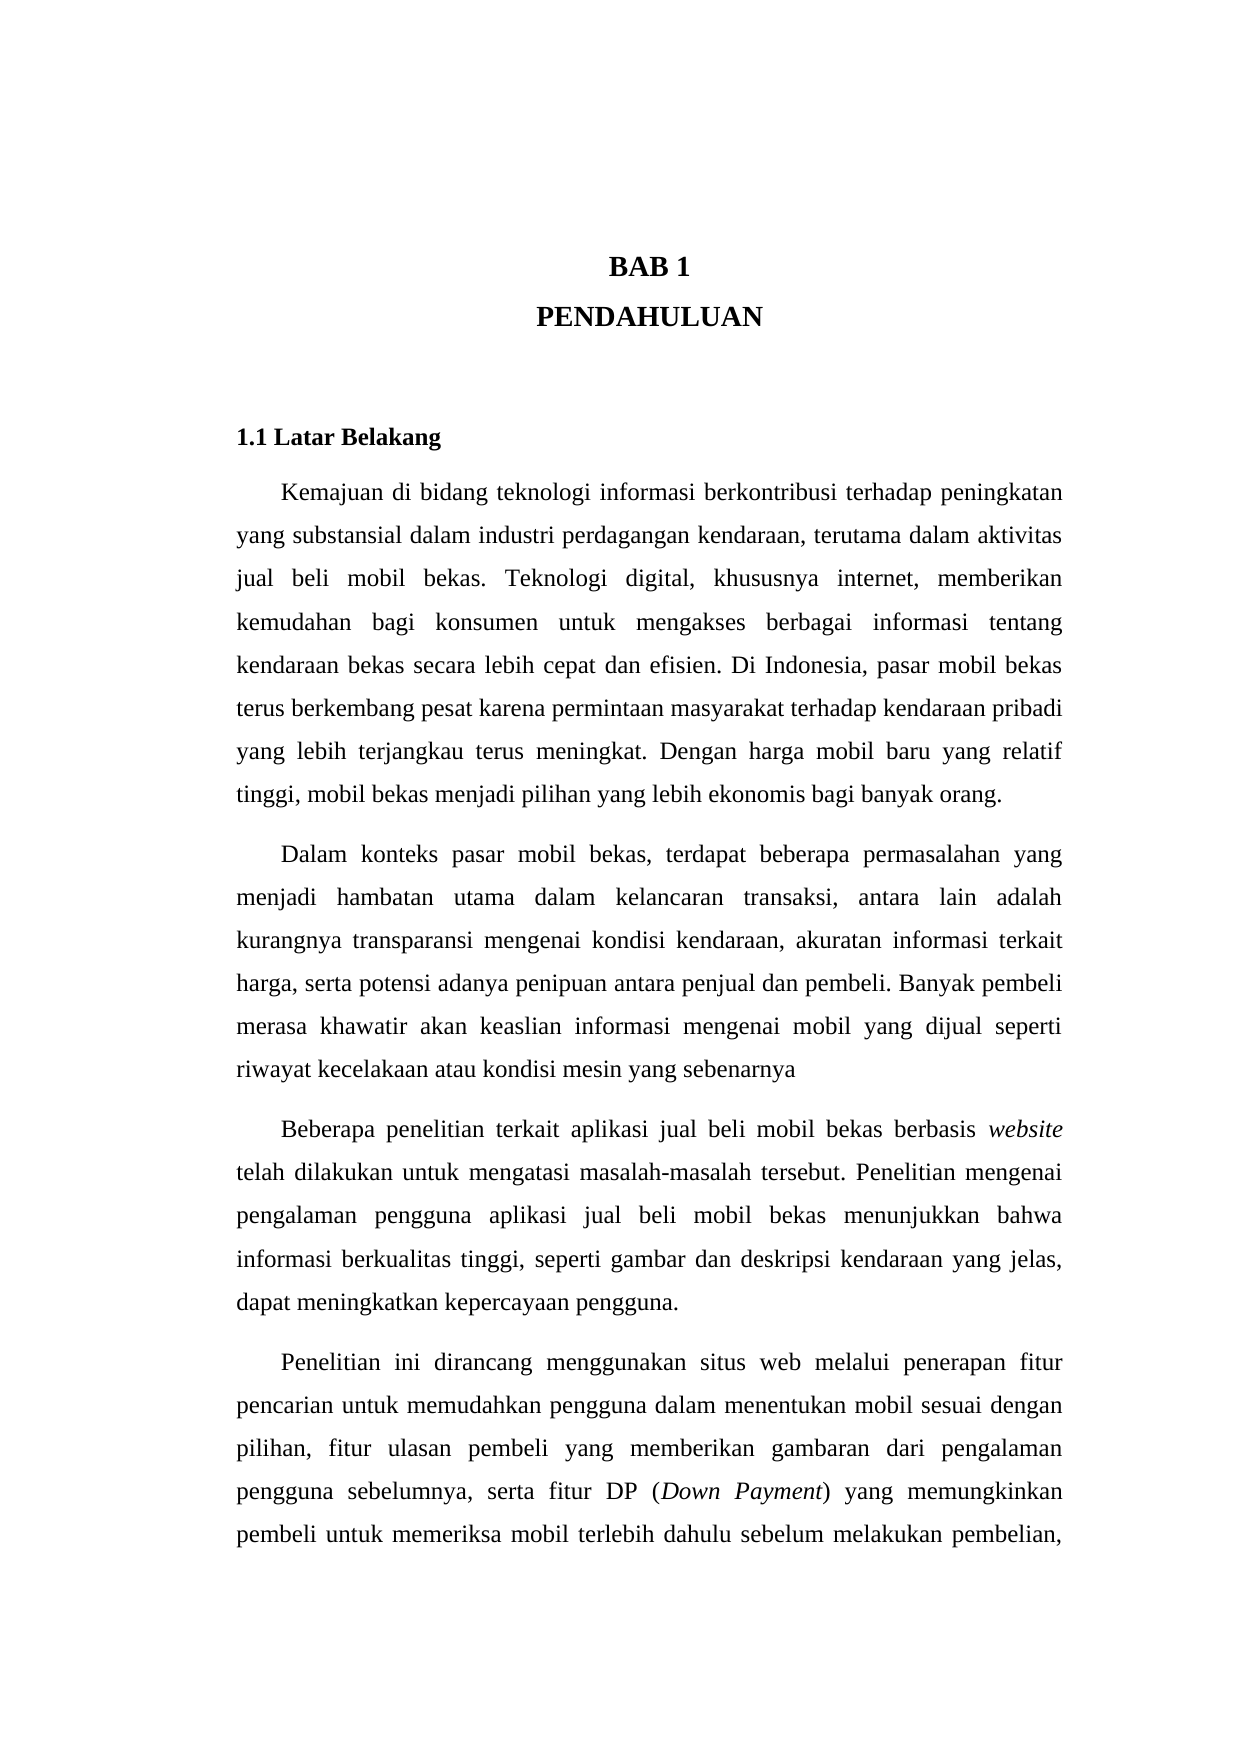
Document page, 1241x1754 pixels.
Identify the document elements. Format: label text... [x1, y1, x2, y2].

text Kemajuan di bidang teknologi informasi berkontribusi terhadap peningkatan yang substansial dalam industri perdagangan kendaraan, terutama dalam aktivitas jual beli mobil bekas. Teknologi digital, khususnya internet, memberikan kemudahan bagi konsumen untuk mengakses berbagai informasi tentang kendaraan bekas secara lebih cepat dan efisien. Di Indonesia, pasar mobil bekas terus berkembang pesat karena permintaan masyarakat terhadap kendaraan pribadi yang lebih terjangkau terus meningkat. Dengan harga mobil baru yang relatif tinggi, mobil bekas menjadi pilihan yang lebih ekonomis bagi banyak orang. [236, 477, 1063, 808]
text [236, 1347, 1063, 1548]
subtitle 1.1 Latar Belakang [236, 422, 1063, 450]
subtitle BAB 1 PENDAHULUAN [236, 249, 1063, 333]
text Dalam konteks pasar mobil bekas, terdapat beberapa permasalahan yang menjadi hambatan utama dalam kelancaran transaksi, antara lain adalah kurangnya transparansi mengenai kondisi kendaraan, akuratan informasi terkait harga, serta potensi adanya penipuan antara penjual dan pembeli. Banyak pembeli merasa khawatir akan keaslian informasi mengenai mobil yang dijual seperti riwayat kecelakaan atau kondisi mesin yang sebenarnya [236, 839, 1063, 1083]
text Beberapa penelitian terkait aplikasi jual beli mobil bekas berbasis website telah dilakukan untuk mengatasi masalah-masalah tersebut. Penelitian mengenai pengalaman pengguna aplikasi jual beli mobil bekas menunjukkan bahwa informasi berkualitas tinggi, seperti gambar dan deskripsi kendaraan yang jelas, dapat meningkatkan kepercayaan pengguna. [236, 1114, 1063, 1316]
